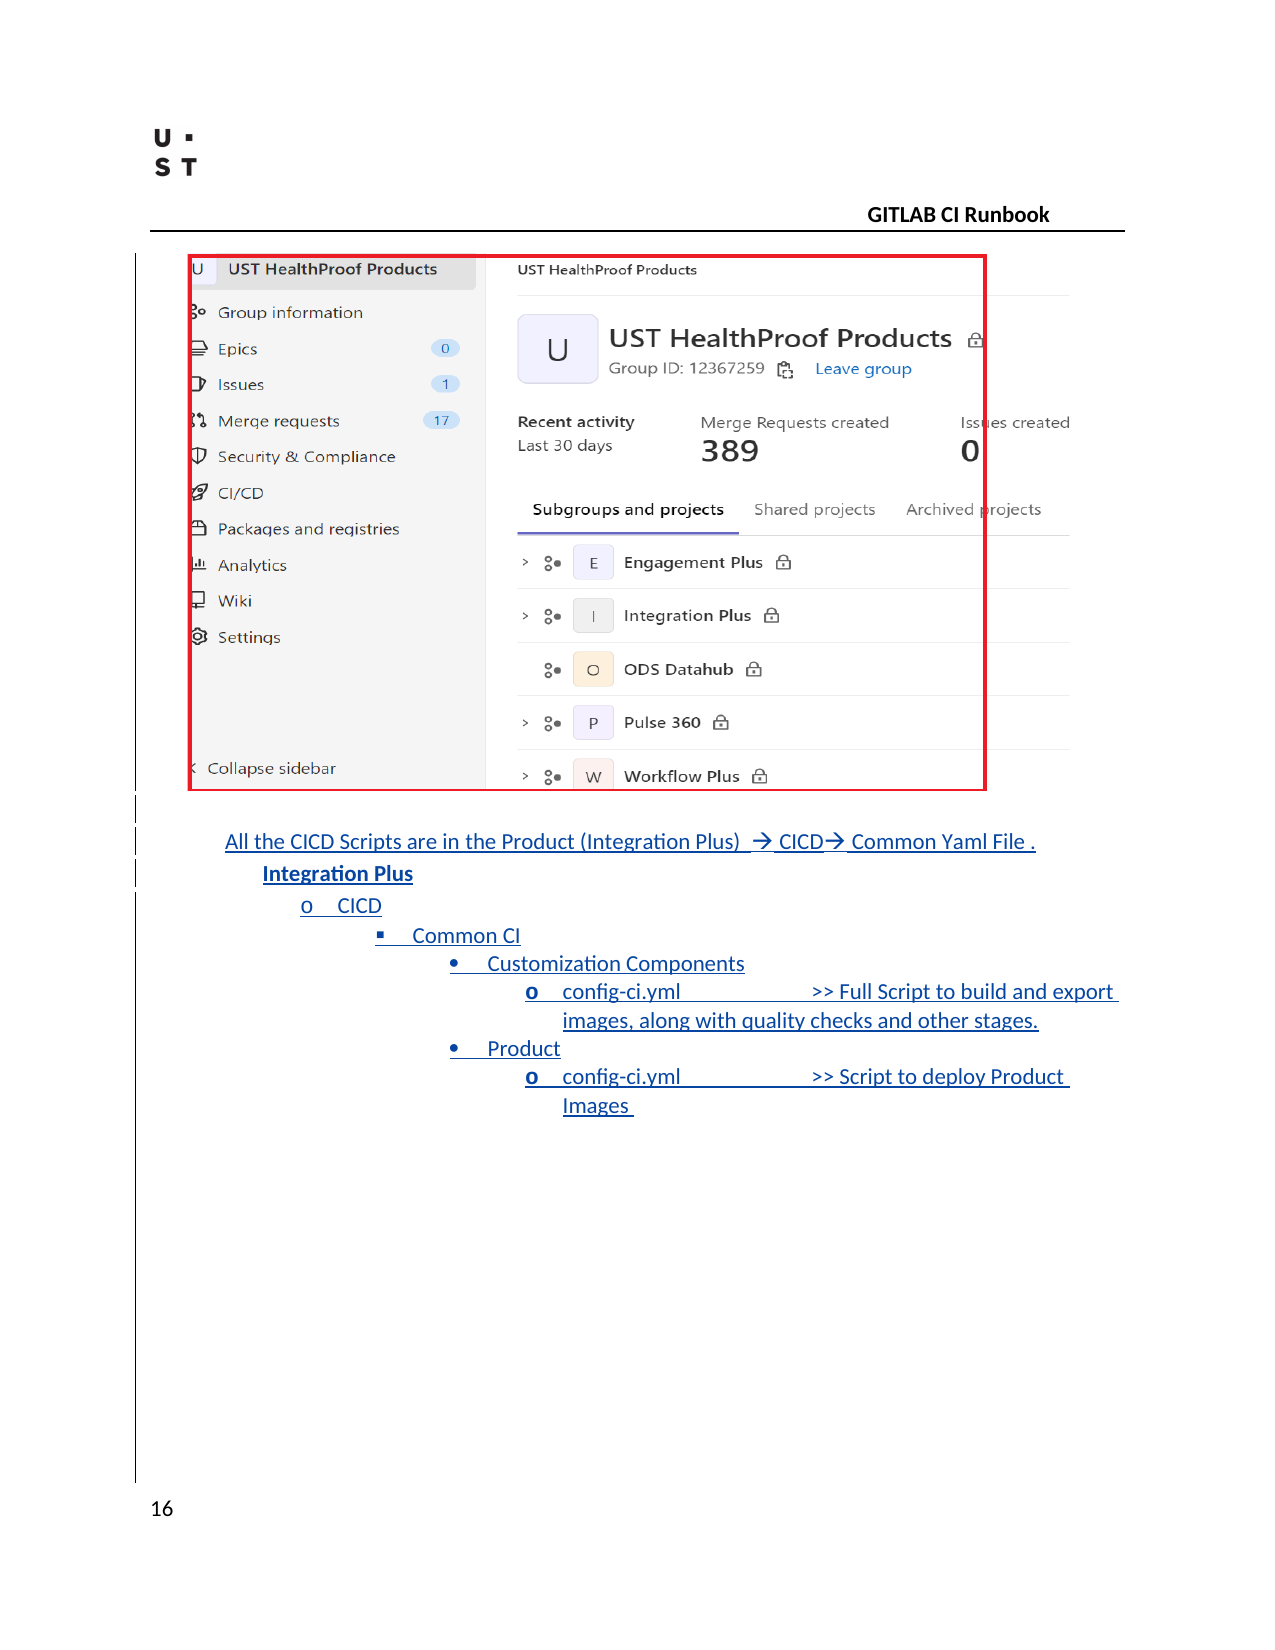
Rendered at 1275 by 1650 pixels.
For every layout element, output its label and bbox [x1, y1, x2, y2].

picture [150, 126, 198, 178]
picture [187, 253, 1070, 791]
